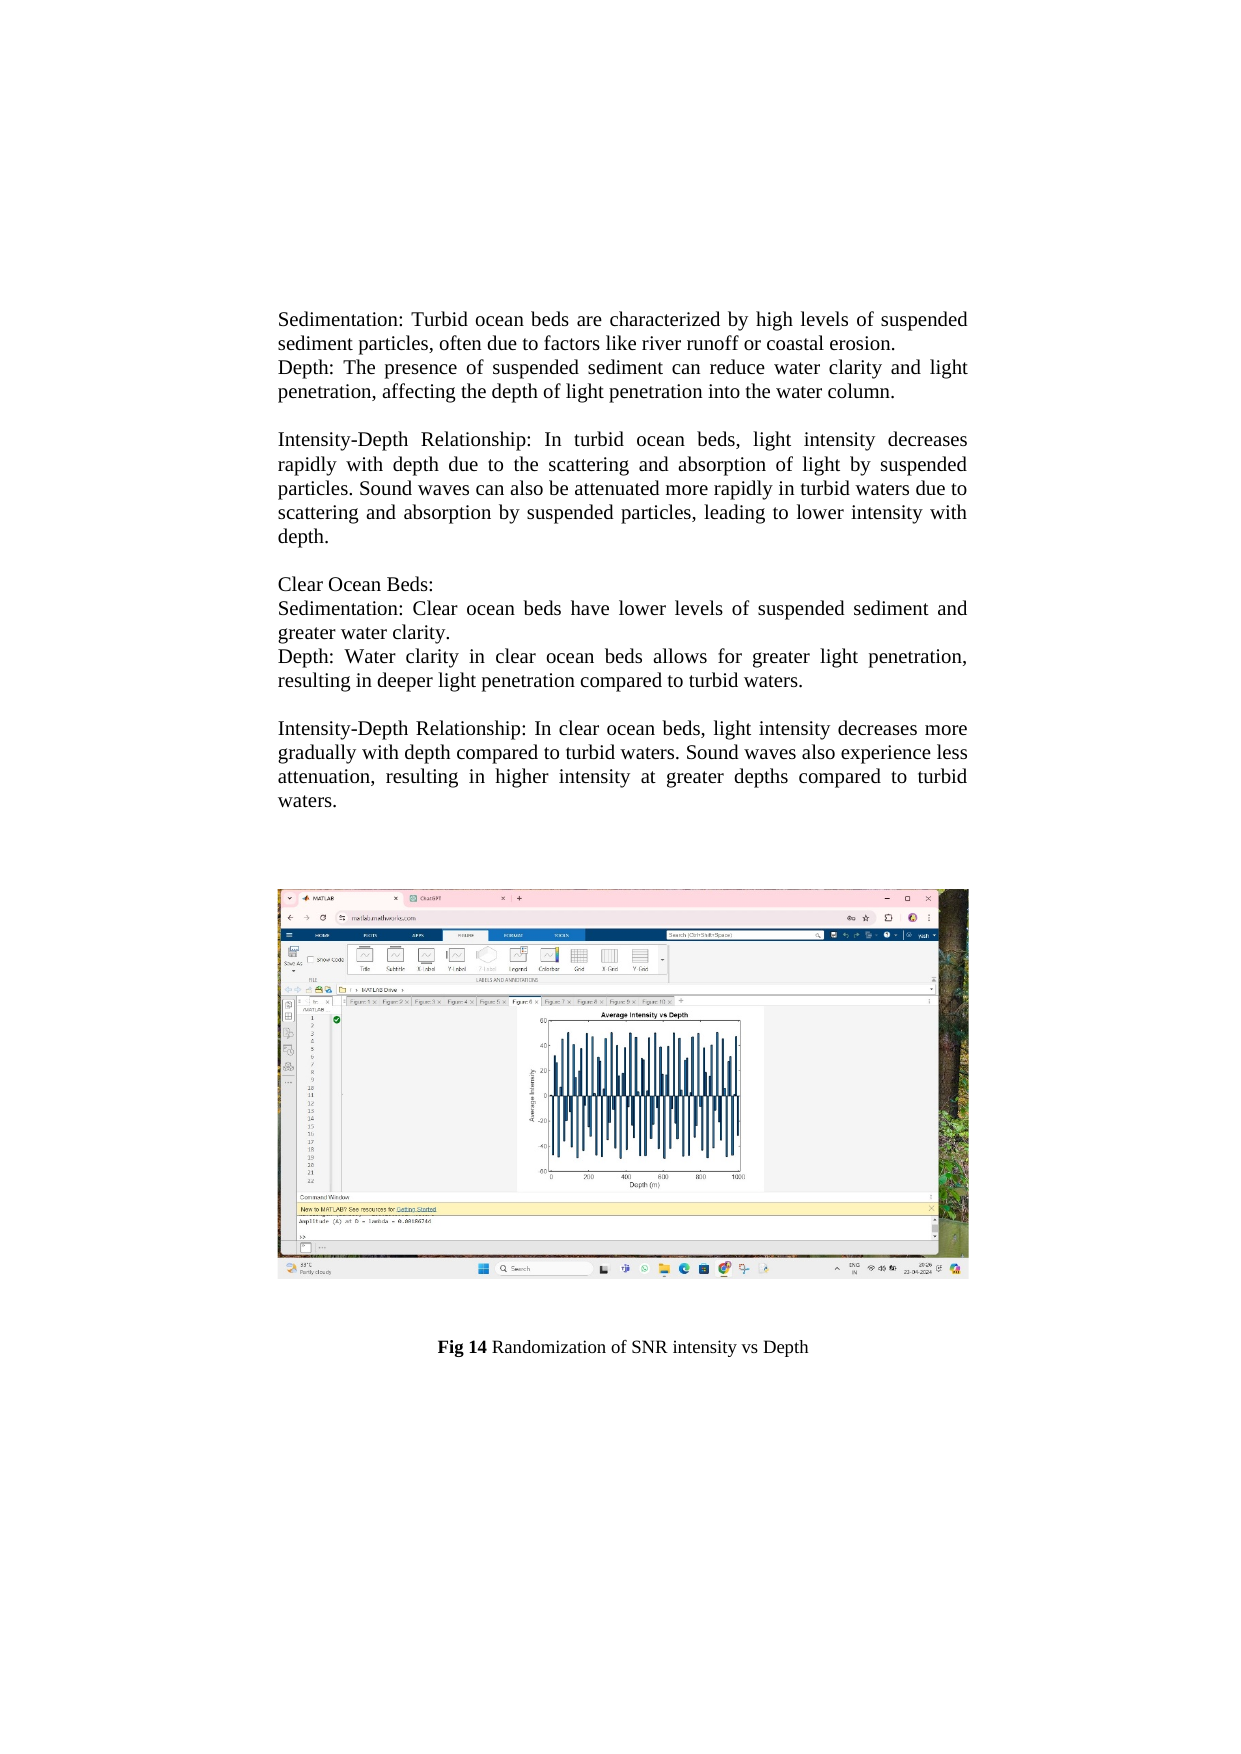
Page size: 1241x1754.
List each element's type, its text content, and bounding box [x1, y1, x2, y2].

text Depth: Water clarity in clear ocean beds allows for greater light penetration, resulting in deeper light penetration compared to turbid waters. [278, 644, 968, 692]
text Clear Ocean Beds: [278, 572, 968, 596]
text Sedimentation: Turbid ocean beds are characterized by high levels of suspended sediment particles, often due to factors like river runoff or coastal erosion. [278, 307, 968, 355]
picture [277, 889, 969, 1279]
text Fig 14 Randomization of SNR intensity vs Depth [278, 1336, 968, 1358]
text Intensity-Depth Relationship: In clear ocean beds, light intensity decreases more gradually with depth compared to turbid waters. Sound waves also experience less attenuation, resulting in higher intensity at greater depths compared to turbid waters. [278, 716, 968, 812]
text Depth: The presence of suspended sediment can reduce water clarity and light penetration, affecting the depth of light penetration into the water column. [278, 355, 968, 403]
text Sedimentation: Clear ocean beds have lower levels of suspended sediment and greater water clarity. [278, 596, 968, 644]
text Intensity-Depth Relationship: In turbid ocean beds, light intensity decreases rapidly with depth due to the scattering and absorption of light by suspended particles. Sound waves can also be attenuated more rapidly in turbid waters due to scattering and absorption by suspended particles, leading to lower intensity with depth. [278, 427, 968, 548]
